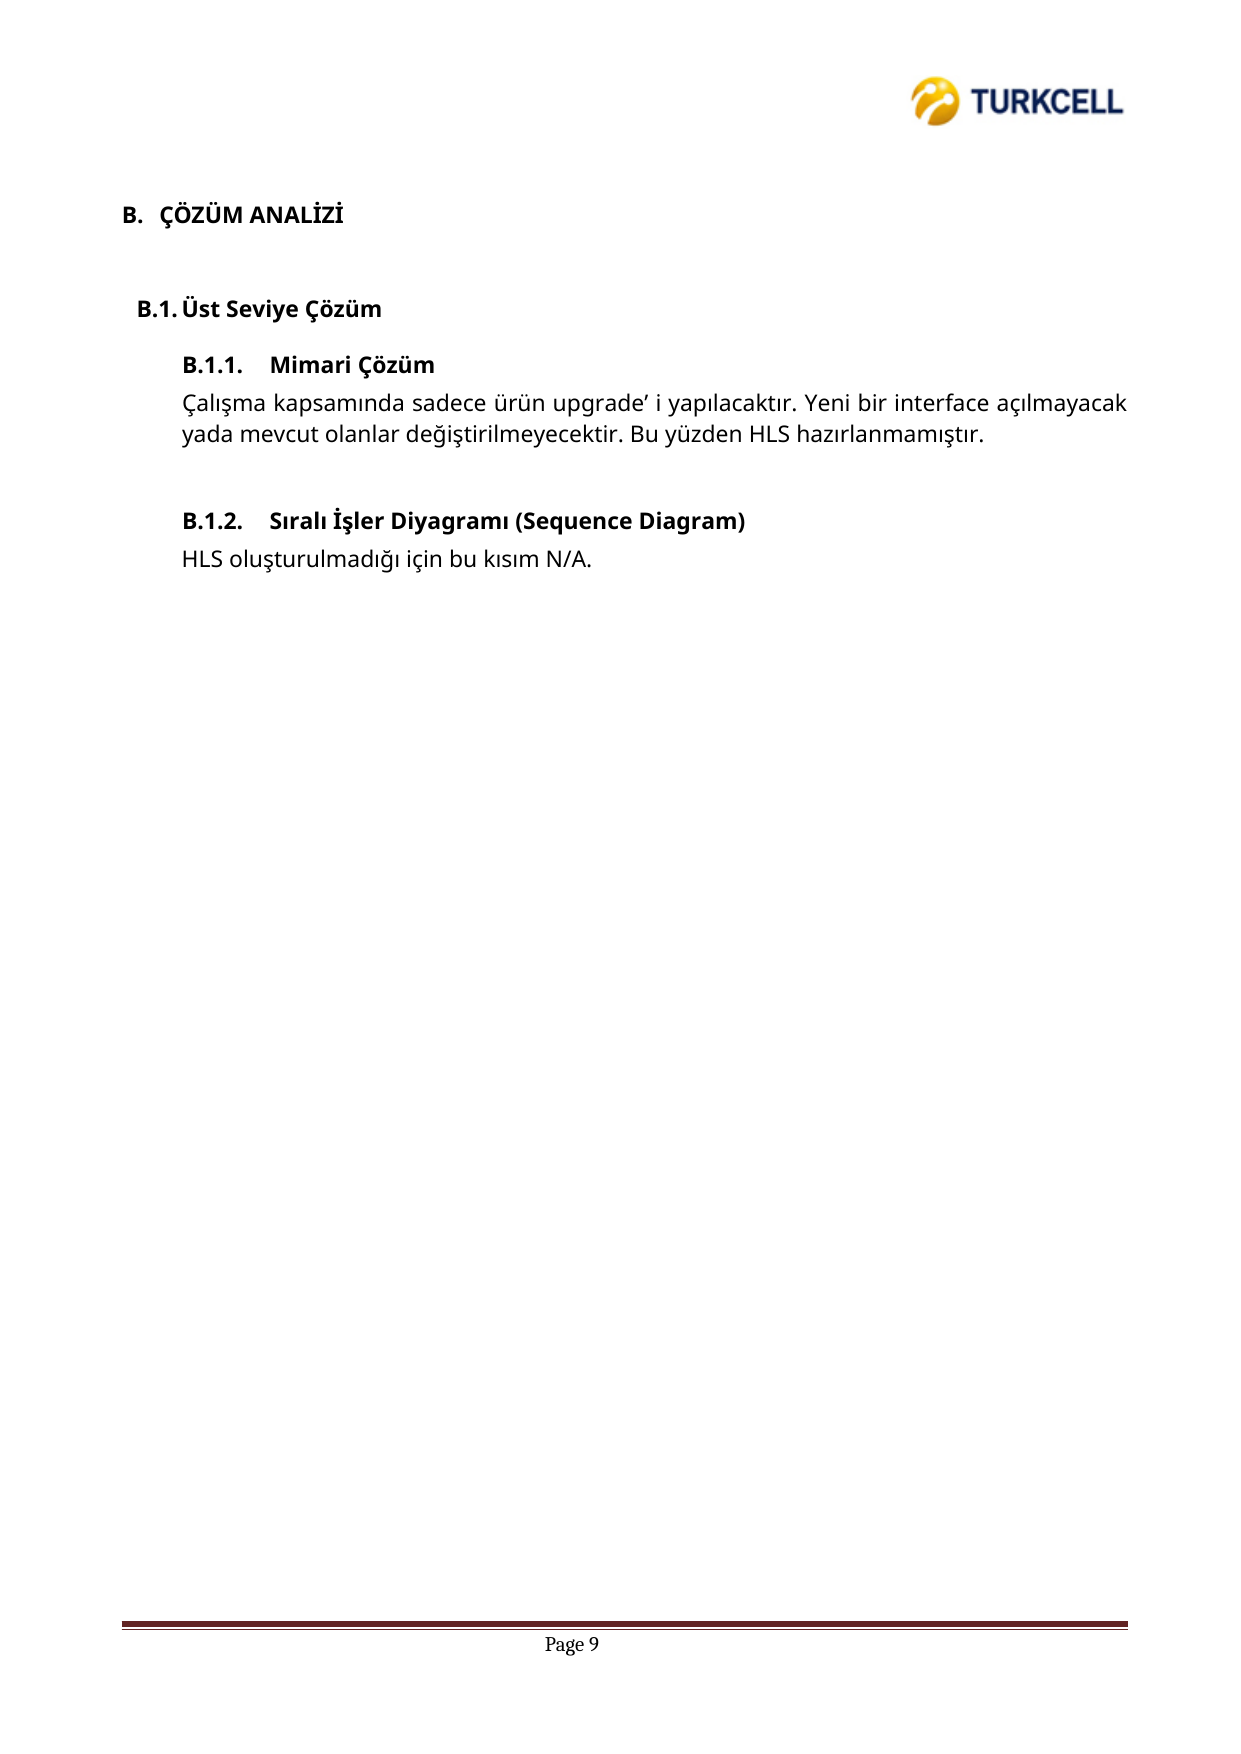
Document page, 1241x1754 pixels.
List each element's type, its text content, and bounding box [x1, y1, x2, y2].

subtitle Mimari Çözüm [182, 349, 1128, 380]
subtitle Sıralı İşler Diyagramı (Sequence Diagram) [182, 505, 1128, 536]
subtitle ÇÖZÜM ANALİZİ [122, 199, 1128, 230]
text Çalışma kapsamında sadece ürün upgrade’ i yapılacaktır. Yeni bir interface açılmayacak yada mevcut olanlar değiştirilmeyecektir. Bu yüzden HLS hazırlanmamıştır. [182, 386, 1128, 449]
picture [906, 75, 1129, 129]
subtitle Üst Seviye Çözüm [136, 293, 1128, 324]
text HLS oluşturulmadığı için bu kısım N/A. [181, 543, 1128, 574]
